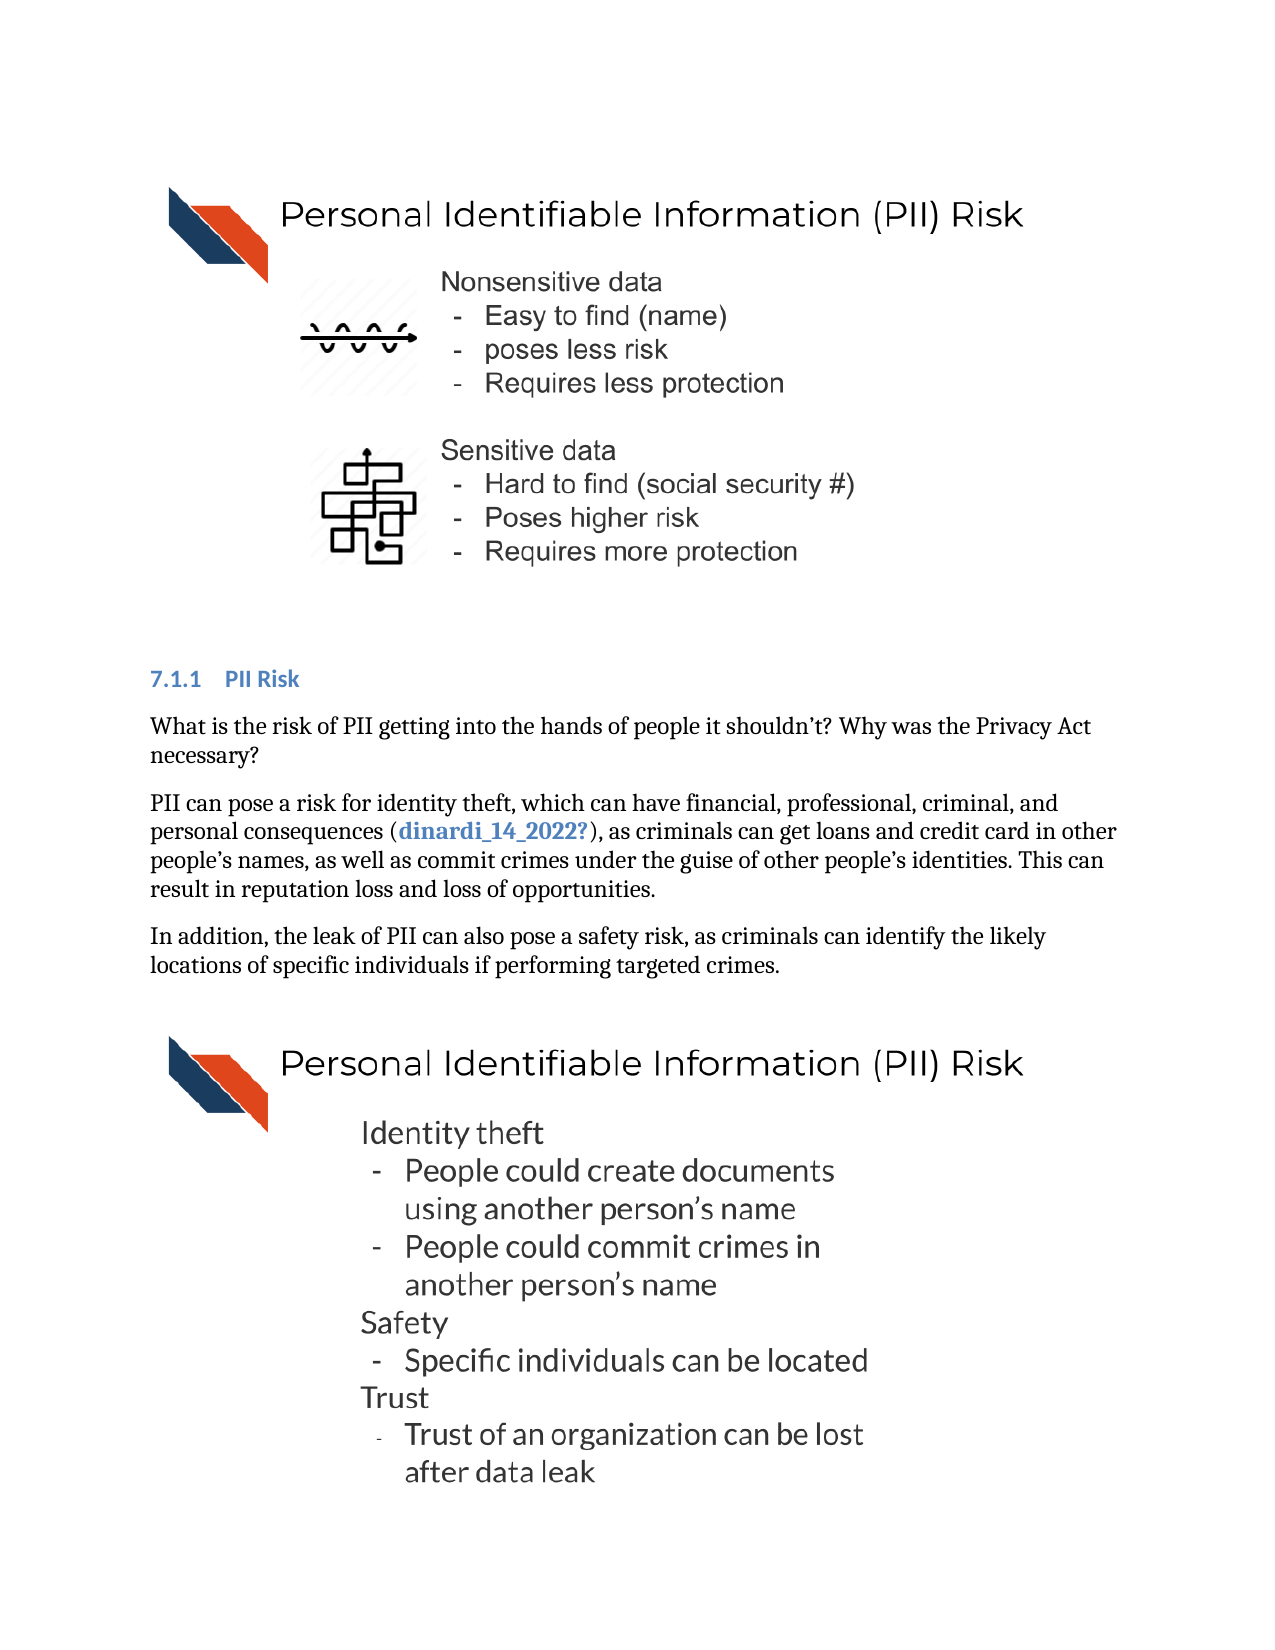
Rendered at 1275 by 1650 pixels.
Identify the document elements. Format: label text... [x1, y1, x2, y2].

picture [168, 150, 1044, 643]
text PII can pose a risk for identity theft, which can have financial, professional, criminal, and personal consequences (dinardi_14_2022?), as criminals can get loans and credit card in other people’s names, as well as commit crimes under the guise of other people’s identities. This can result in reputation loss and loss of opportunities. [150, 788, 1125, 903]
picture [168, 998, 1044, 1491]
text What is the risk of PII getting into the hands of people it shouldn’t? Why was the Privacy Act necessary? [150, 712, 1125, 770]
text In addition, the leak of PII can also pose a safety risk, as criminals can identify the likely locations of specific individuals if performing targeted crimes. [150, 922, 1125, 980]
subtitle 7.1.1 PII Risk [150, 663, 1125, 693]
